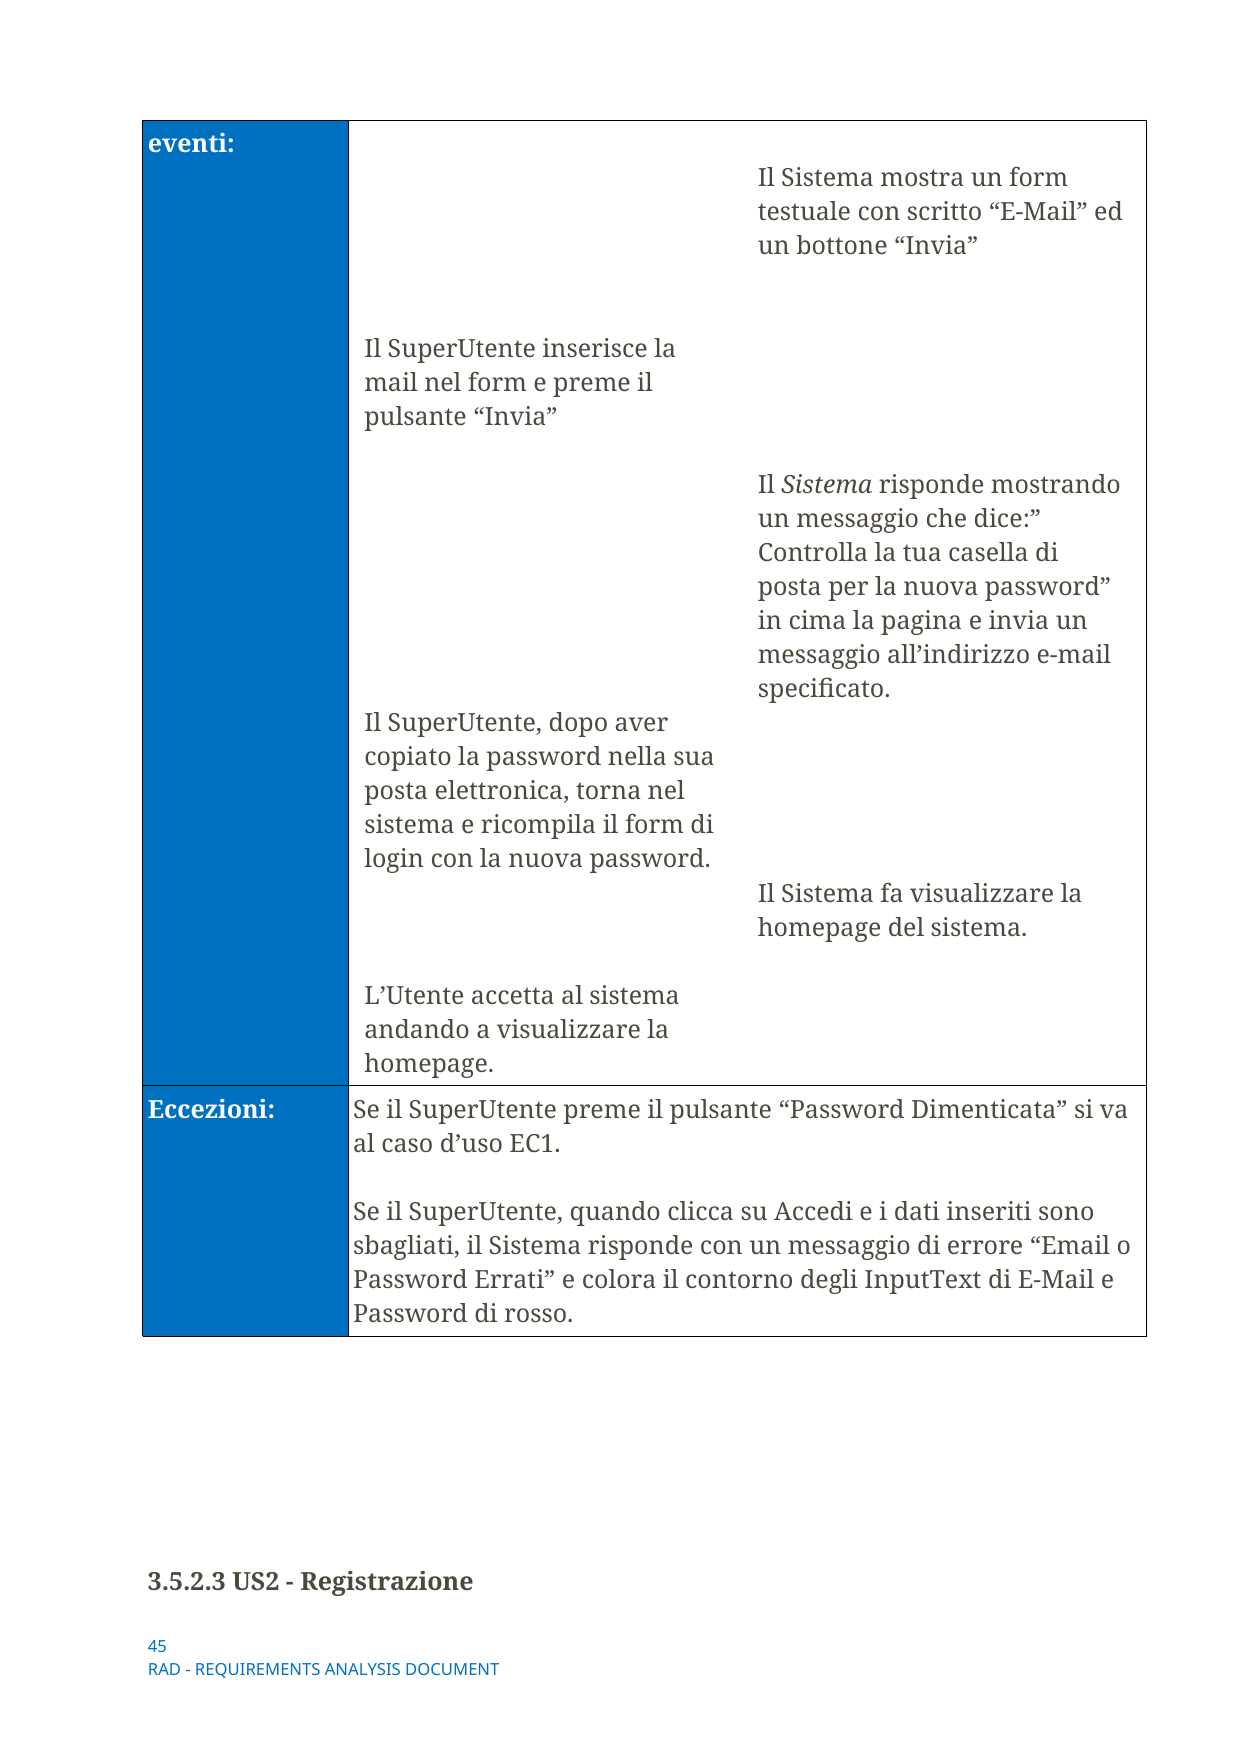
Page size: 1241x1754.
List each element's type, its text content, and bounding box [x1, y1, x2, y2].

table_cell Se il SuperUtente preme il pulsante “Password Dimenticata” si va al caso d’uso EC1. Se il SuperUtente, quando clicca su Accedi e i dati inseriti sono sbagliati, il Sistema risponde con un messaggio di errore “Email o Password Errati” e colora il contorno degli InputText di E-Mail e Password di rosso. [349, 1086, 1146, 1336]
table_cell Eccezioni: [143, 1086, 348, 1336]
text 3.5.2.3 US2 - Registrazione [148, 1564, 1092, 1598]
table_cell [349, 121, 1146, 1085]
table_cell Flusso di eventi: [143, 121, 348, 1085]
